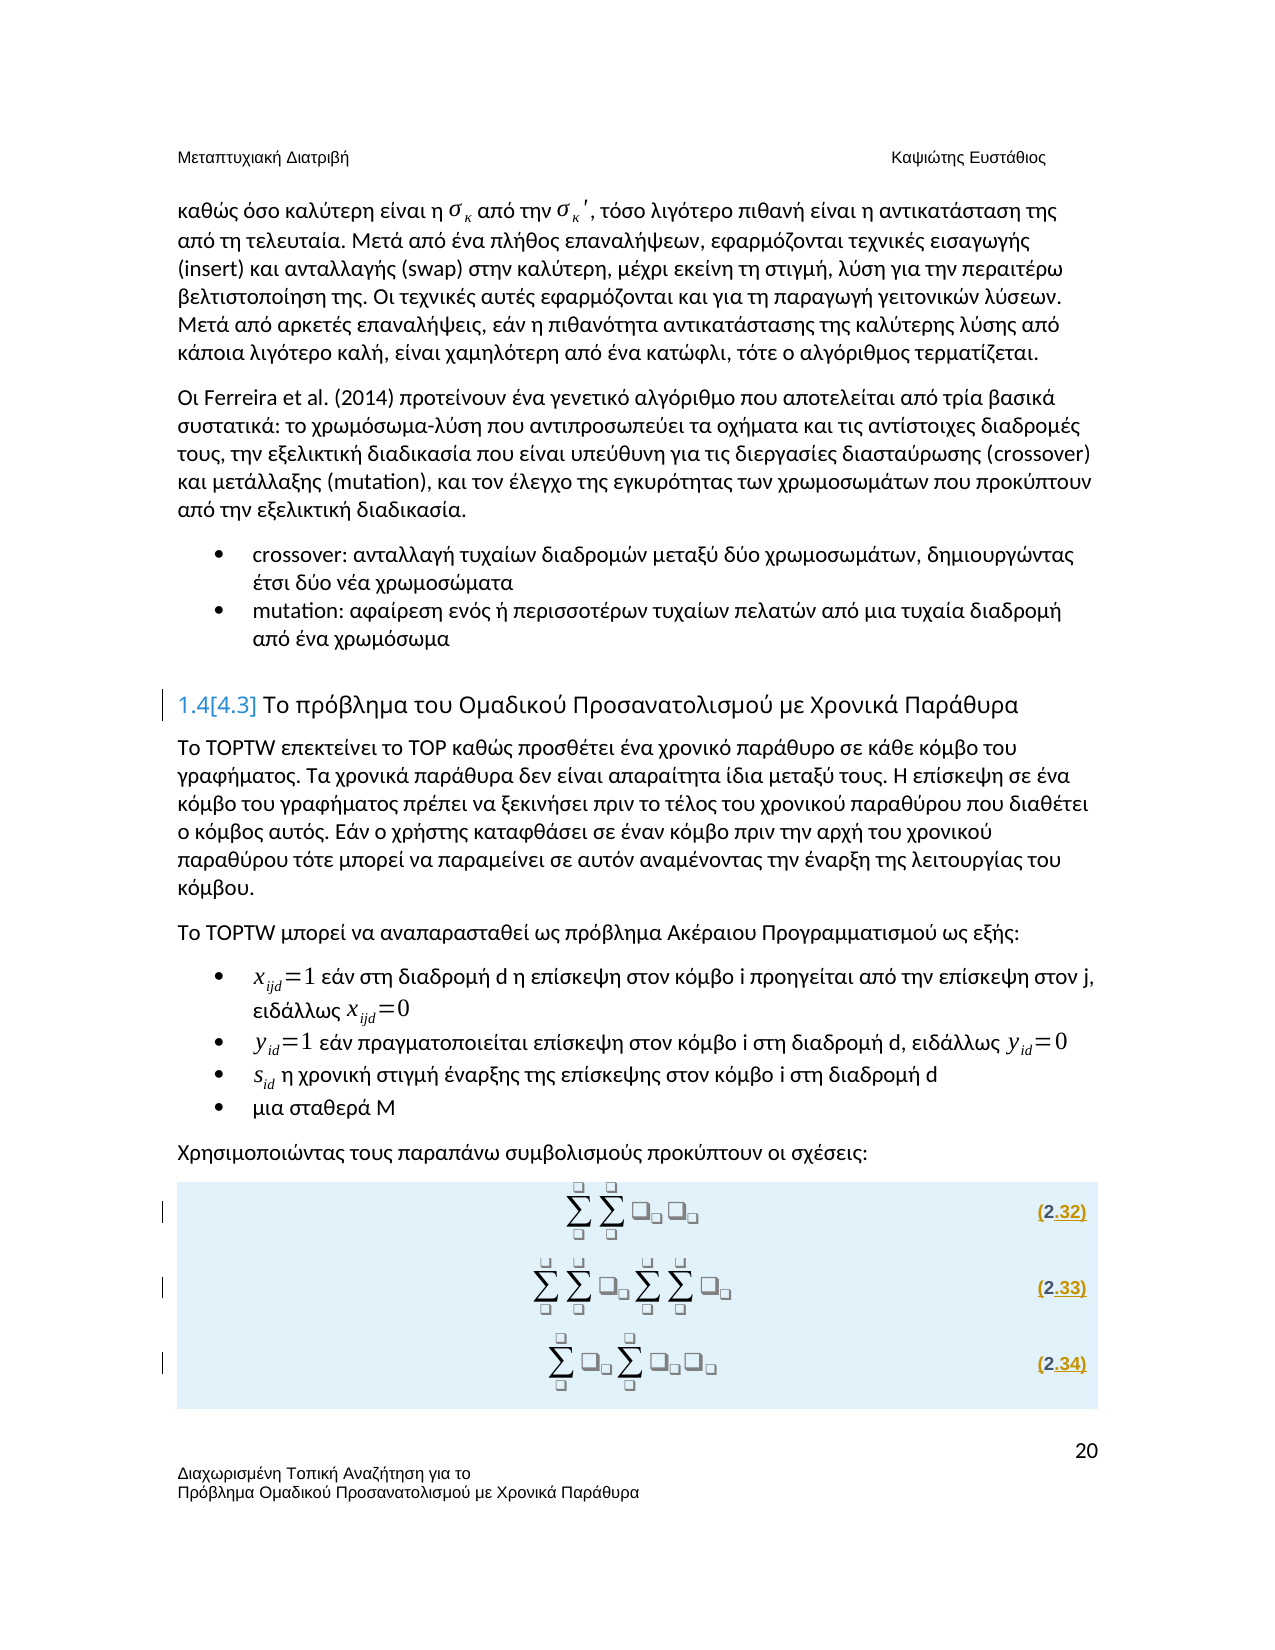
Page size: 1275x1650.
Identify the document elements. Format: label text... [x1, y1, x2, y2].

text Το TOPTW μπορεί να αναπαρασταθεί ως πρόβλημα Ακέραιου Προγραμματισμού ως εξής: [177, 918, 1098, 946]
text Το TOPTW επεκτείνει το TOP καθώς προσθέτει ένα χρονικό παράθυρο σε κάθε κόμβο του γραφήματος. Τα χρονικά παράθυρα δεν είναι απαραίτητα ίδια μεταξύ τους. Η επίσκεψη σε ένα κόμβο του γραφήματος πρέπει να ξεκινήσει πριν το τέλος του χρονικού παραθύρου που διαθέτει ο κόμβος αυτός. Εάν ο χρήστης καταφθάσει σε έναν κόμβο πριν την αρχή του χρονικού παραθύρου τότε μπορεί να παραμείνει σε αυτόν αναμένοντας την έναρξη της λειτουργίας του κόμβου. [177, 733, 1098, 901]
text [177, 195, 1098, 366]
list mutation: αφαίρεση ενός ή περισσοτέρων τυχαίων πελατών από μια τυχαία διαδρομή από ένα χρωμόσωμα [215, 596, 1098, 652]
text Χρησιμοποιώντας τους παραπάνω συμβολισμούς προκύπτουν οι σχέσεις: [177, 1138, 1098, 1166]
list μια σταθερά M [215, 1093, 1098, 1121]
list εάν στη διαδρομή d η επίσκεψη στον κόμβο i προηγείται από την επίσκεψη στον j, ειδάλλως [215, 962, 1098, 1026]
list εάν πραγματοποιείται επίσκεψη στον κόμβο i στη διαδρομή d, ειδάλλως [215, 1026, 1098, 1061]
list η χρονική στιγμή έναρξης της επίσκεψης στον κόμβο i στη διαδρομή d [215, 1061, 1098, 1093]
text Οι Ferreira et al. (2014) προτείνουν ένα γενετικό αλγόριθμο που αποτελείται από τρία βασικά συστατικά: το χρωμόσωμα-λύση που αντιπροσωπεύει τα οχήματα και τις αντίστοιχες διαδρομές τους, την εξελικτική διαδικασία που είναι υπεύθυνη για τις διεργασίες διασταύρωσης (crossover) και μετάλλαξης (mutation), και τον έλεγχο της εγκυρότητας των χρωμοσωμάτων που προκύπτουν από την εξελικτική διαδικασία. [177, 383, 1098, 523]
subtitle Το πρόβλημα του Ομαδικού Προσανατολισμού με Χρονικά Παράθυρα [177, 689, 1098, 721]
list crossover: ανταλλαγή τυχαίων διαδρομών μεταξύ δύο χρωμοσωμάτων, δημιουργώντας έτσι δύο νέα χρωμοσώματα [215, 540, 1098, 596]
